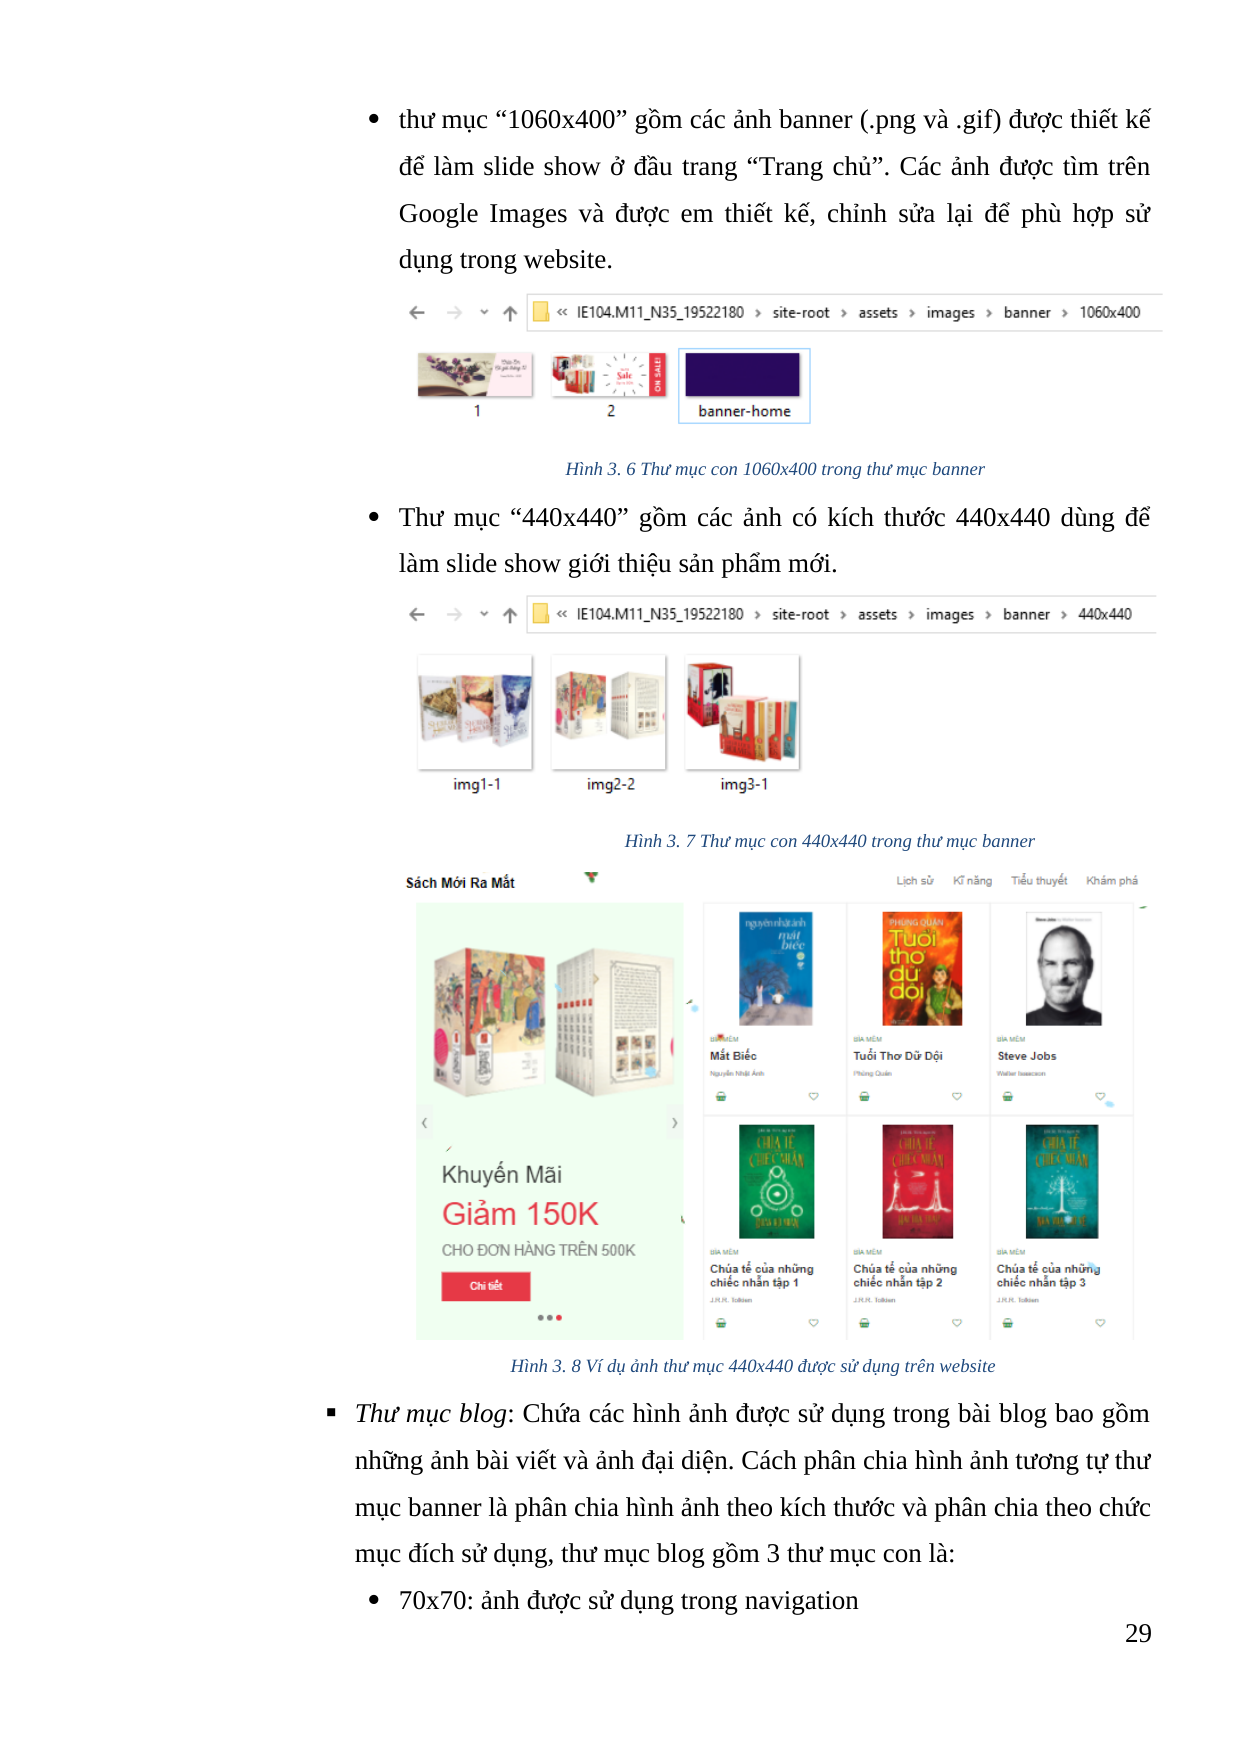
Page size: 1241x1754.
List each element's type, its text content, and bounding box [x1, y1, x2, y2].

picture [398, 872, 1159, 1340]
list Thư mục blog: Chứa các hình ảnh được sử dụng trong bài blog bao gồm những ảnh bài viết và ảnh đại diện. Cách phân chia hình ảnh tương tự thư mục banner là phân chia hình ảnh theo kích thước và phân chia theo chức mục đích sử dụng, thư mục blog gồm 3 thư mục con là: [325, 1397, 1152, 1568]
picture [398, 290, 1163, 443]
picture [398, 594, 1157, 815]
list Thư mục “440x440” gồm các ảnh có kích thước 440x440 dùng để làm slide show giới thiệu sản phẩm mới. [369, 501, 1152, 578]
list 70x70: ảnh được sử dụng trong navigation [369, 1584, 1152, 1615]
list thư mục “1060x400” gồm các ảnh banner (.png và .gif) được thiết kế để làm slide show ở đầu trang “Trang chủ”. Các ảnh được tìm trên Google Images và được em thiết kế, chỉnh sửa lại để phù hợp sử dụng trong website. [369, 103, 1152, 275]
